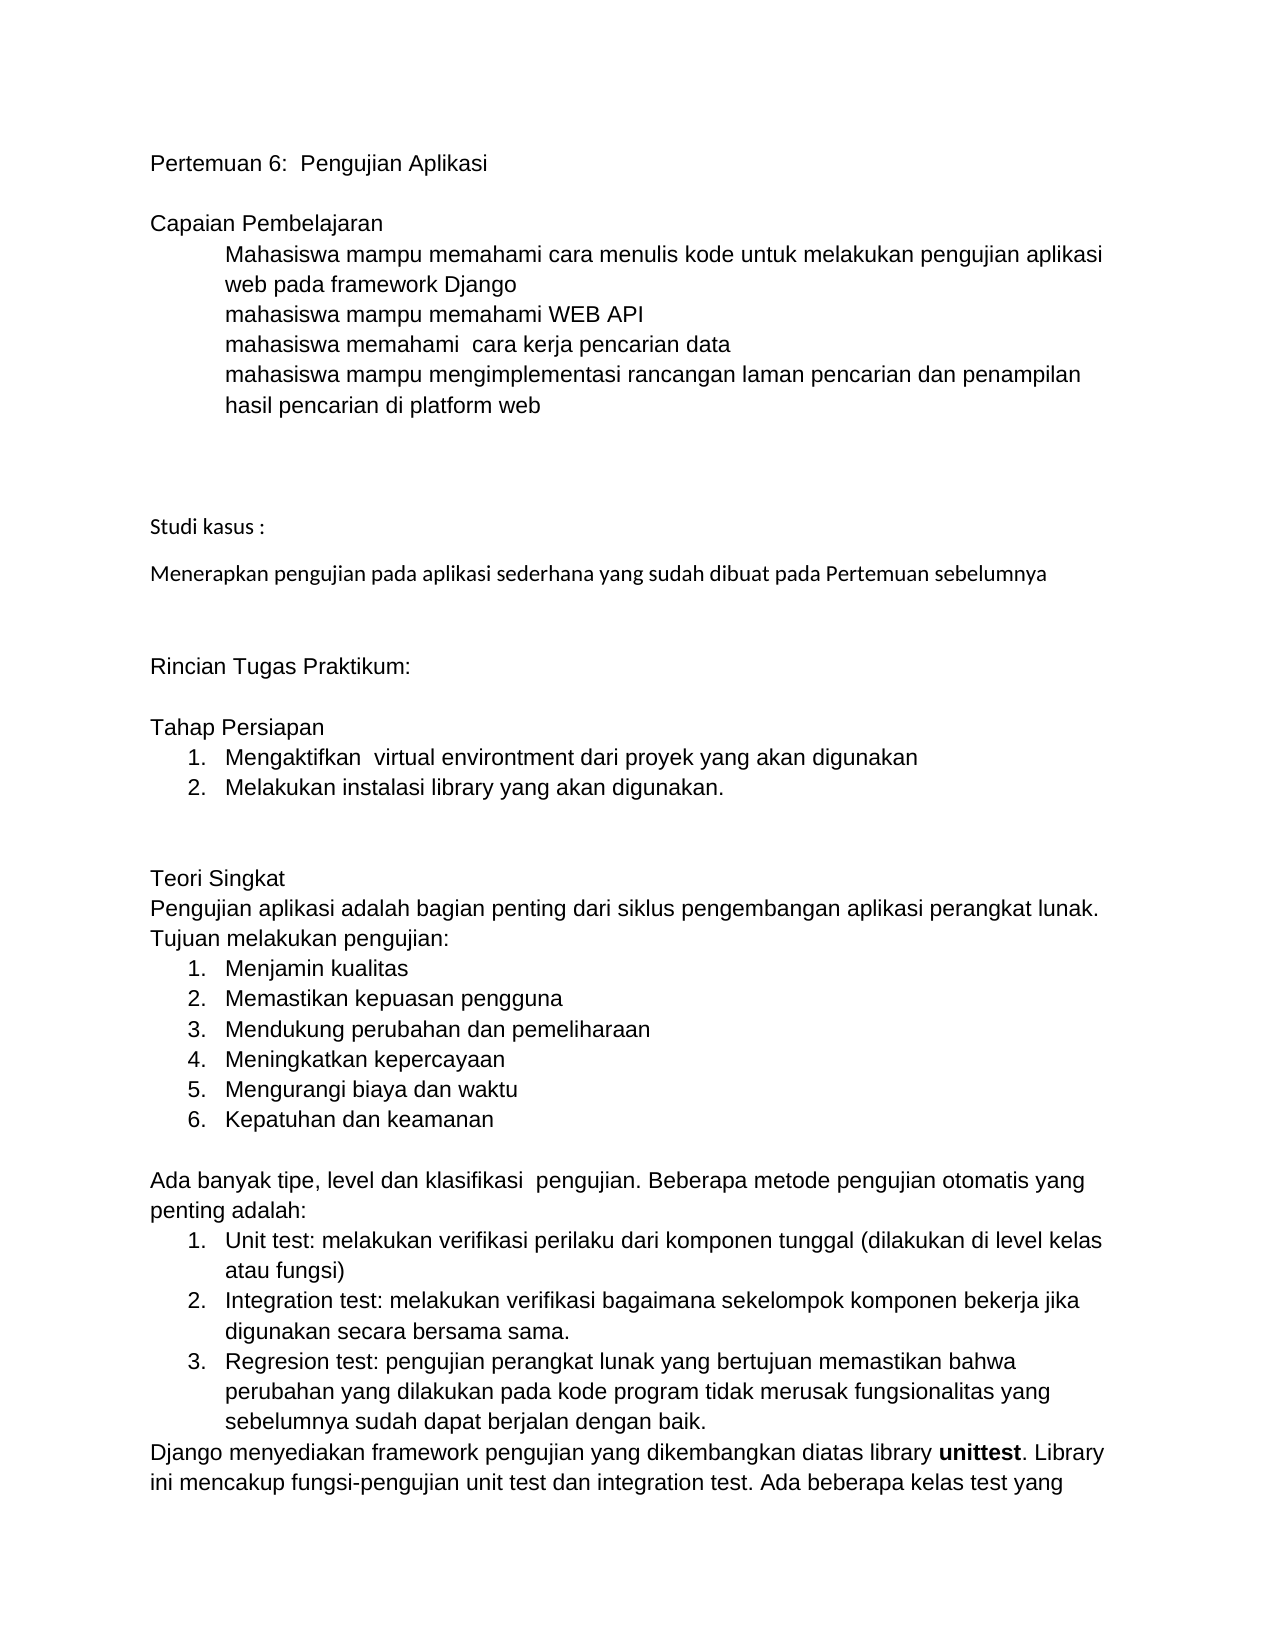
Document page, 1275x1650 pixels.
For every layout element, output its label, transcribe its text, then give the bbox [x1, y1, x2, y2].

list Memastikan kepuasan pengguna [187, 985, 1125, 1012]
text Mahasiswa mampu memahami cara menulis kode untuk melakukan pengujian aplikasi web pada framework Django [225, 241, 1125, 297]
text mahasiswa mampu memahami WEB API [225, 301, 1125, 327]
list Mengurangi biaya dan waktu [187, 1076, 1125, 1102]
list Kepatuhan dan keamanan [187, 1106, 1125, 1133]
list Meningkatkan kepercayaan [187, 1046, 1125, 1072]
text Pertemuan 6: Pengujian Aplikasi [150, 150, 1125, 176]
list Melakukan instalasi library yang akan digunakan. [187, 774, 1125, 800]
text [150, 1438, 1125, 1495]
text Ada banyak tipe, level dan klasifikasi pengujian. Beberapa metode pengujian otomatis yang penting adalah: [150, 1167, 1125, 1223]
text Teori Singkat [150, 864, 1125, 891]
text Tahap Persiapan [150, 713, 1125, 740]
list Mendukung perubahan dan pemeliharaan [187, 1016, 1125, 1042]
list Mengaktifkan virtual environtment dari proyek yang akan digunakan [187, 744, 1125, 770]
text Menerapkan pengujian pada aplikasi sederhana yang sudah dibuat pada Pertemuan sebelumnya [150, 559, 1125, 587]
list Integration test: melakukan verifikasi bagaimana sekelompok komponen bekerja jika digunakan secara bersama sama. [187, 1287, 1125, 1344]
text mahasiswa memahami cara kerja pencarian data [225, 331, 1125, 358]
text mahasiswa mampu mengimplementasi rancangan laman pencarian dan penampilan hasil pencarian di platform web [225, 361, 1125, 418]
text Rincian Tugas Praktikum: [150, 653, 1125, 679]
list Menjamin kualitas [187, 955, 1125, 982]
list Regresion test: pengujian perangkat lunak yang bertujuan memastikan bahwa perubahan yang dilakukan pada kode program tidak merusak fungsionalitas yang sebelumnya sudah dapat berjalan dengan baik. [187, 1348, 1125, 1435]
text Pengujian aplikasi adalah bagian penting dari siklus pengembangan aplikasi perangkat lunak. Tujuan melakukan pengujian: [150, 895, 1125, 951]
list Unit test: melakukan verifikasi perilaku dari komponen tunggal (dilakukan di level kelas atau fungsi) [187, 1227, 1125, 1284]
text Capaian Pembelajaran [150, 210, 1125, 237]
text Studi kasus : [150, 512, 1125, 541]
